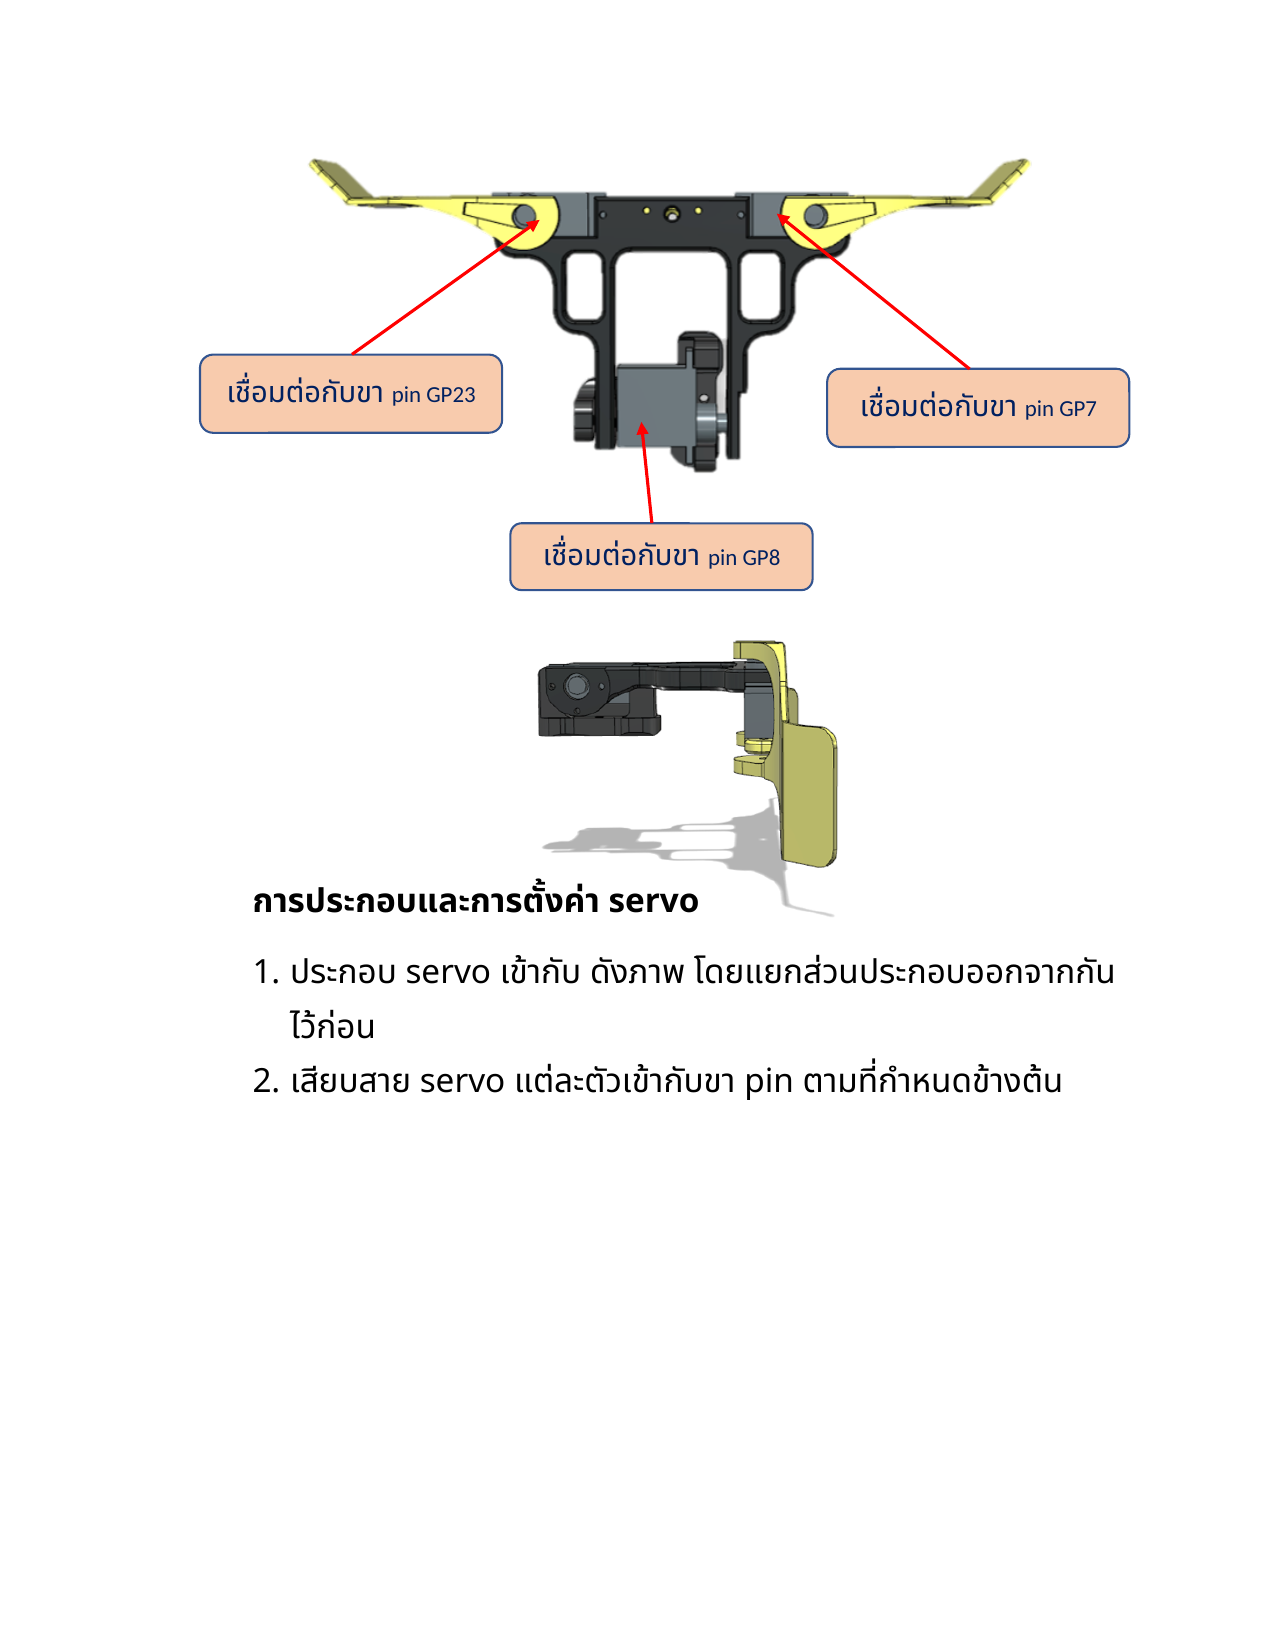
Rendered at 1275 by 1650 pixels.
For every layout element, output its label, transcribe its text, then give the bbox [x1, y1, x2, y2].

list ประกอบ servo เข้ากับ ดังภาพ โดยแยกส่วนประกอบออกจากกันไว้ก่อน [252, 948, 1137, 1053]
picture [425, 578, 888, 877]
text การประกอบและการตั้งค่า servo [177, 877, 1137, 927]
list เสียบสาย servo แต่ละตัวเข้ากับขา pin ตามที่กำหนดข้างต้น [252, 1057, 1137, 1108]
picture [237, 150, 1070, 501]
